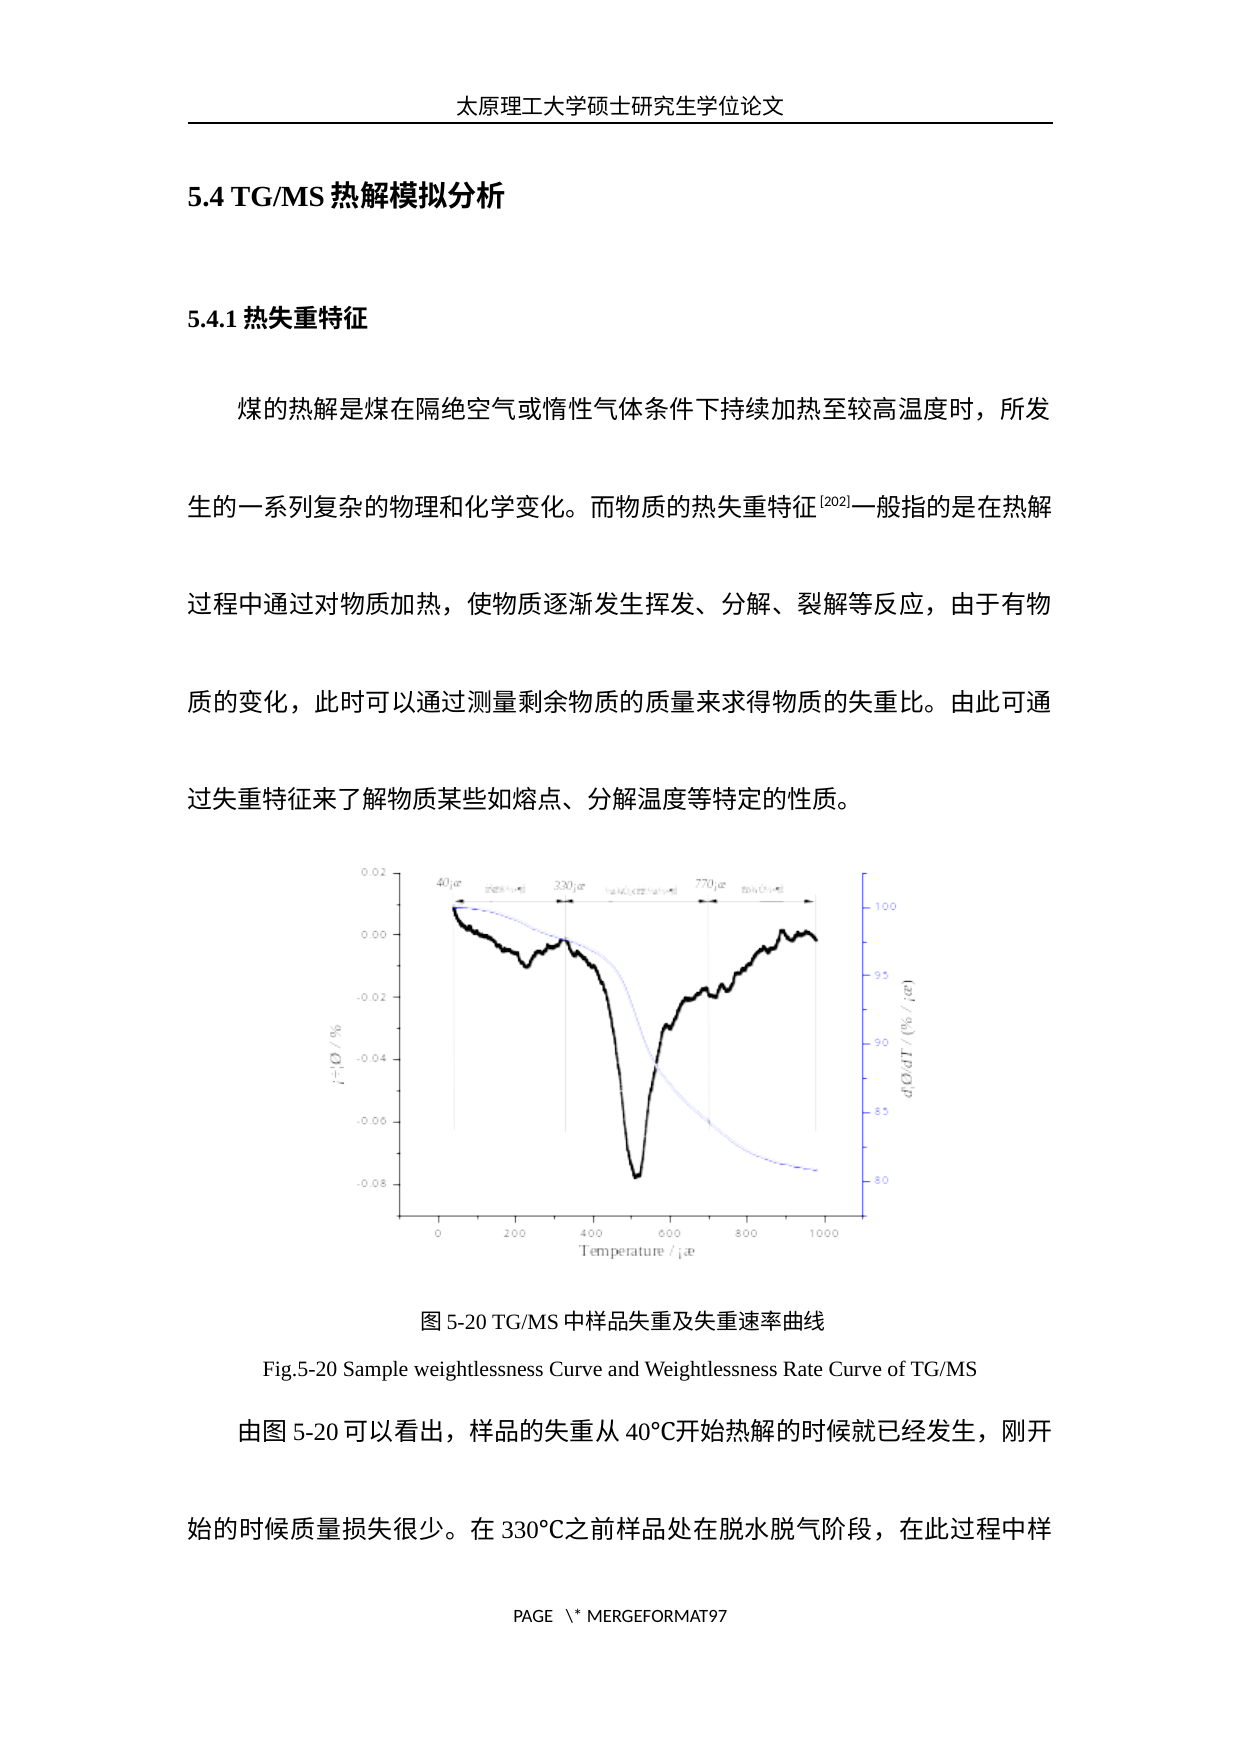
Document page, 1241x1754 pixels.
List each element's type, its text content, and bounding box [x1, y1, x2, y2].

subtitle 5.4 TG/MS热解模拟分析 [187, 161, 1053, 226]
text Fig.5-20 Sample weightlessness Curve and Weightlessness Rate Curve of TG/MS [187, 1352, 1053, 1384]
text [187, 1397, 1053, 1560]
text 5.4.1 热失重特征 [187, 284, 1053, 349]
text 煤的热解是煤在隔绝空气或惰性气体条件下持续加热至较高温度时，所发生的一系列复杂的物理和化学变化。而物质的热失重特征[202]一般指的是在热解过程中通过对物质加热，使物质逐渐发生挥发、分解、裂解等反应，由于有物质的变化，此时可以通过测量剩余物质的质量来求得物质的失重比。由此可通过失重特征来了解物质某些如熔点、分解温度等特定的性质。 [187, 376, 1053, 831]
text 图5-20 TG/MS中样品失重及失重速率曲线 [187, 1304, 1053, 1336]
